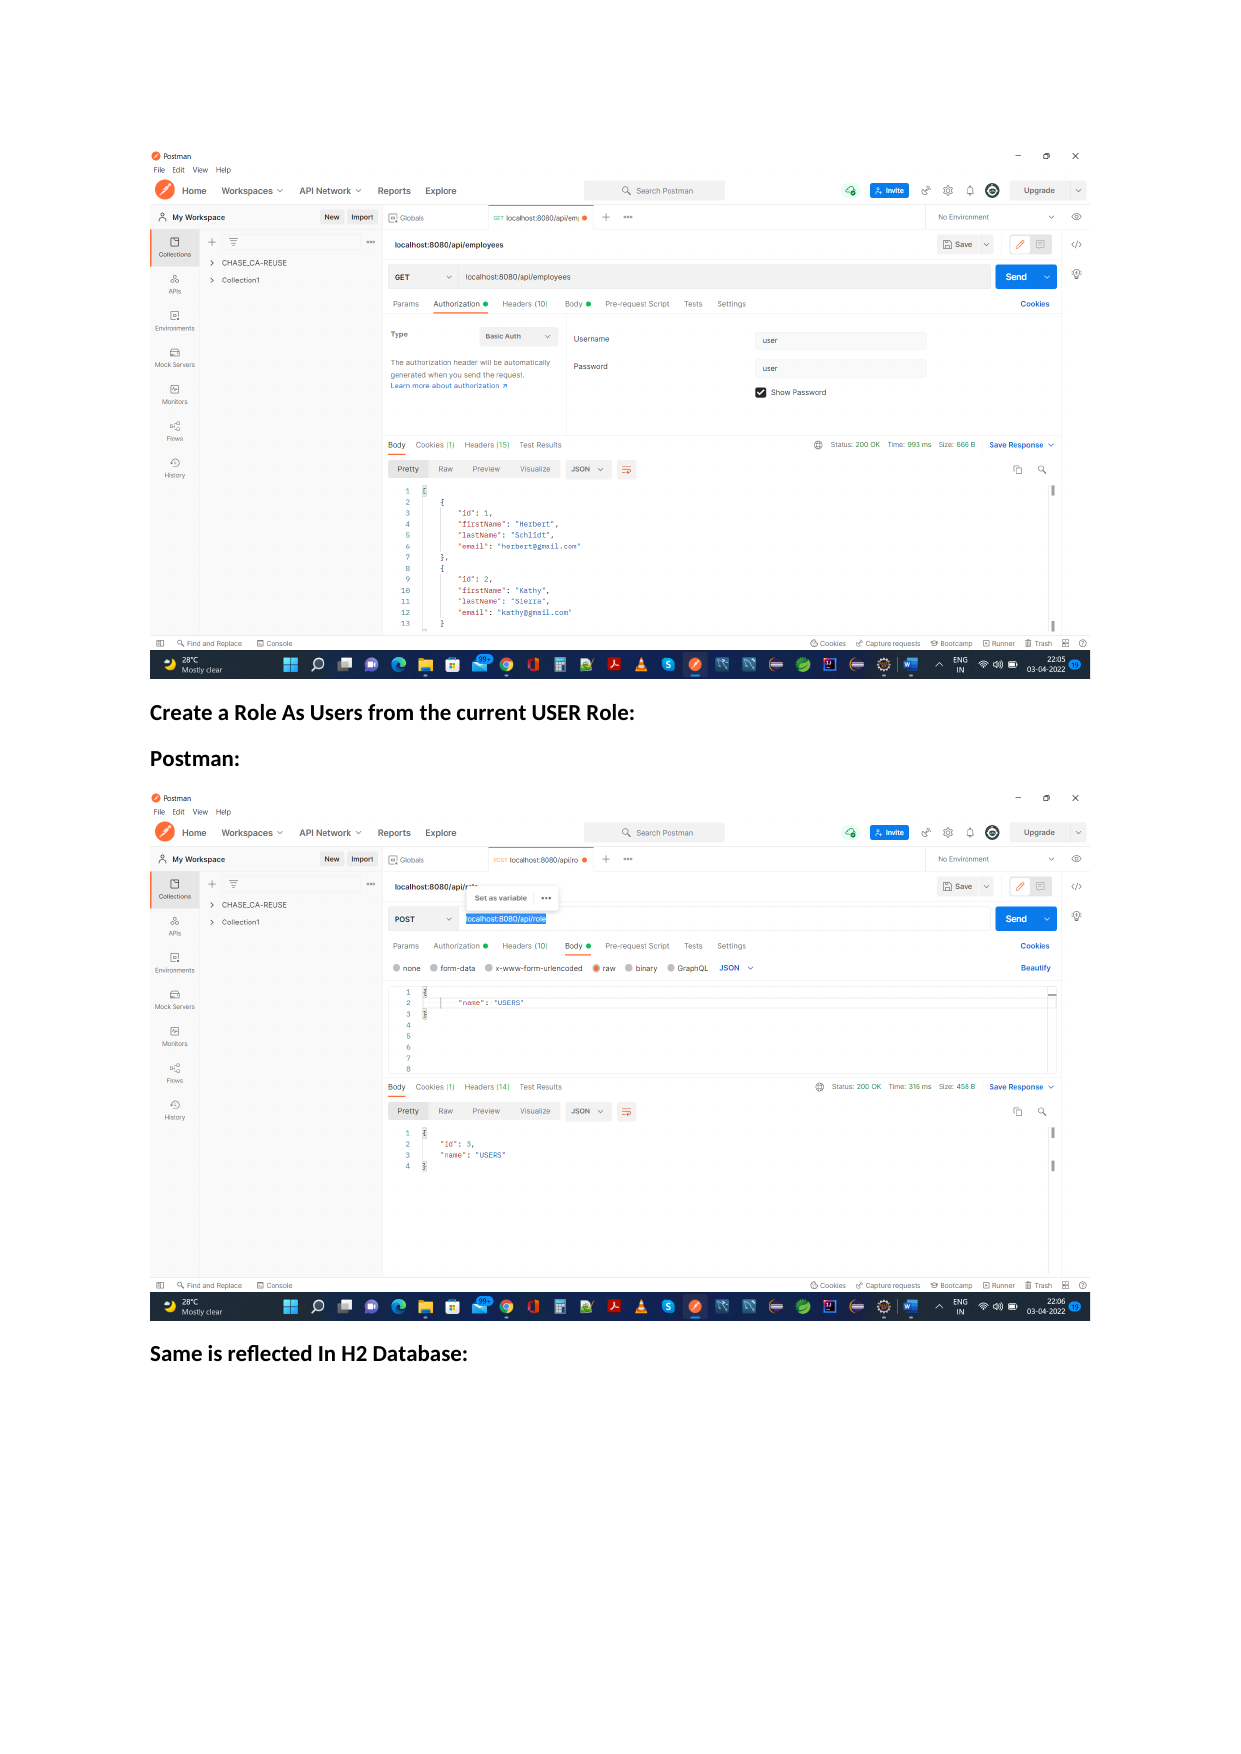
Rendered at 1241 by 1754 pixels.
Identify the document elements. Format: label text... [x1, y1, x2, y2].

text Postman: [150, 744, 1090, 773]
picture [150, 150, 1091, 679]
picture [150, 791, 1091, 1321]
text Create a Role As Users from the current USER Role: [150, 698, 1090, 726]
text Same is reflected In H2 Database: [150, 1339, 1090, 1367]
